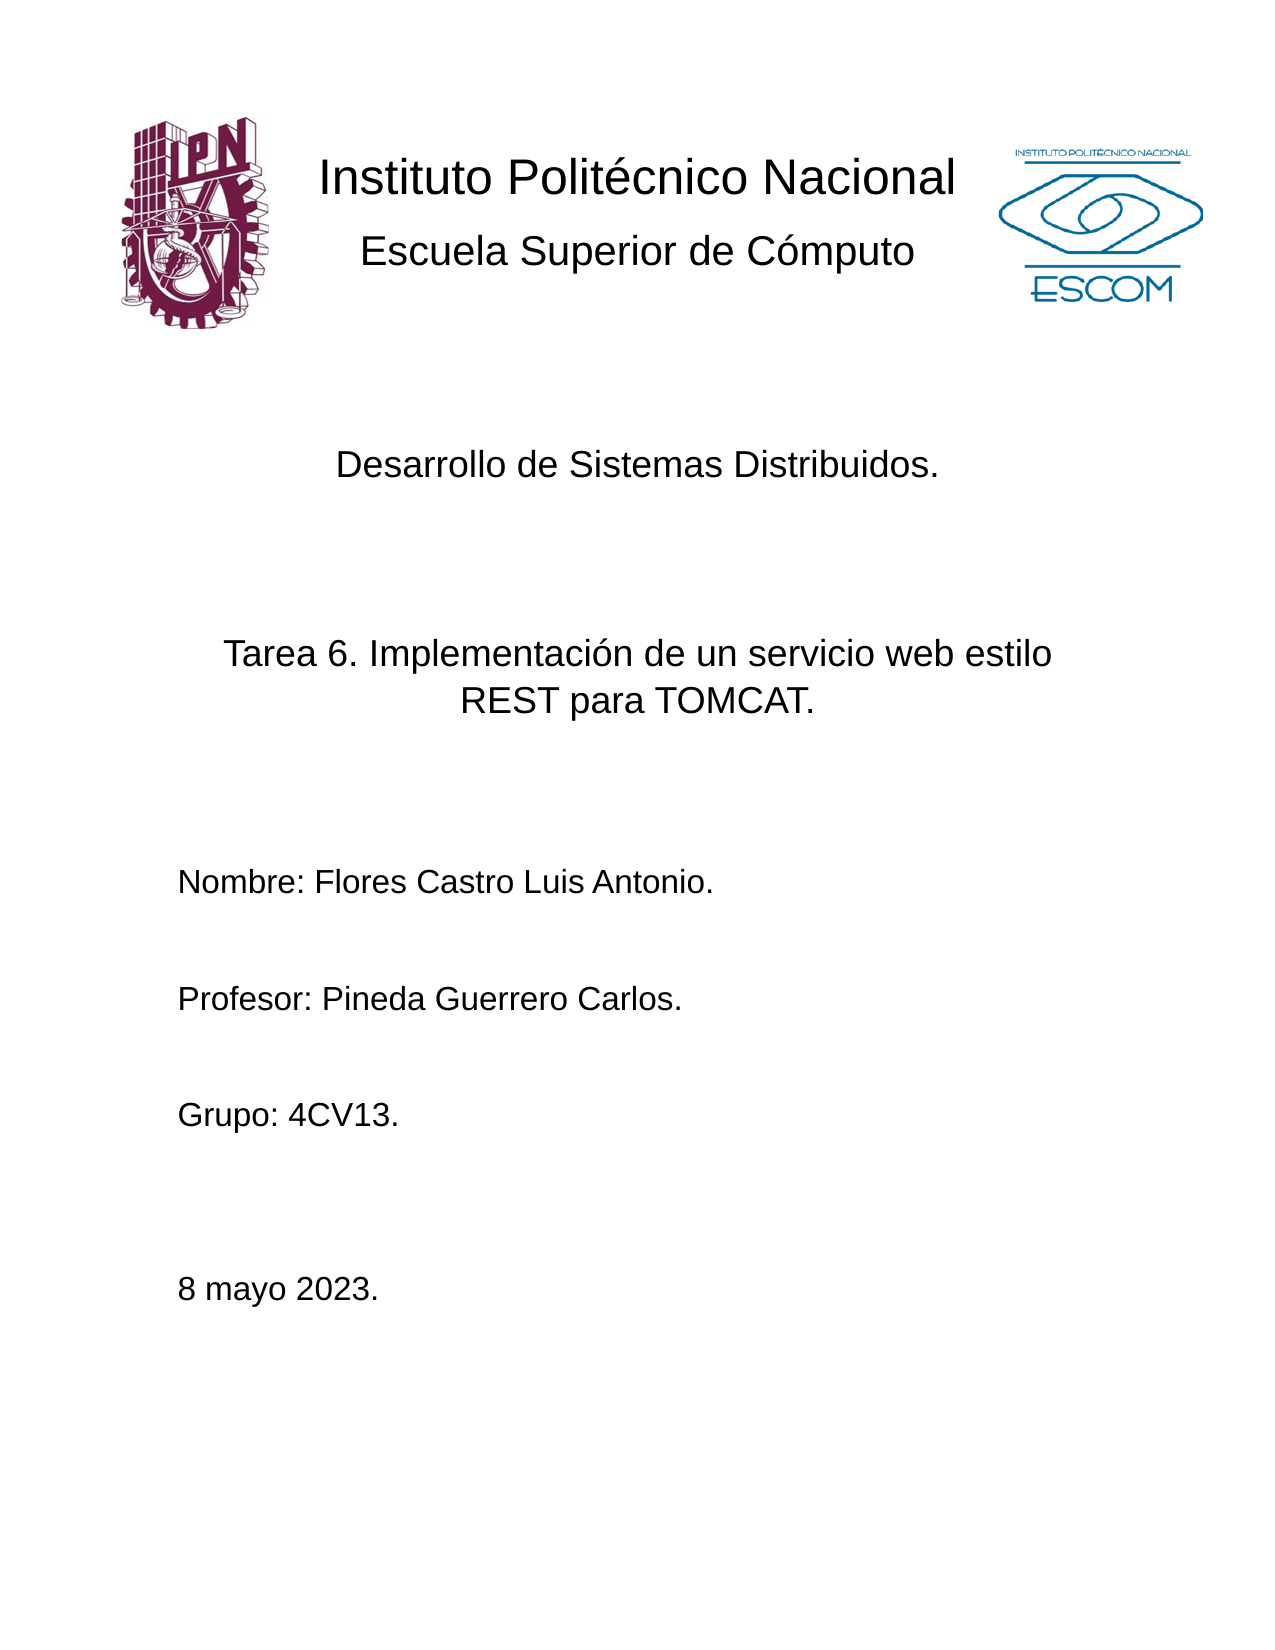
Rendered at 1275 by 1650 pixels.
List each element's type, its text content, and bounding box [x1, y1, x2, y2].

picture [1044, 205, 1085, 226]
text Nombre: Flores Castro Luis Antonio. [177, 863, 1098, 901]
text 8 mayo 2023. [177, 1269, 1098, 1308]
picture [1003, 205, 1049, 226]
picture [121, 117, 269, 329]
picture [1115, 279, 1140, 299]
picture [1150, 283, 1169, 302]
text Instituto Politécnico Nacional [177, 148, 1098, 205]
text Grupo: 4CV13. [177, 1095, 1098, 1133]
text Escuela Superior de Cómputo [177, 226, 1098, 274]
picture [1089, 279, 1113, 299]
picture [1098, 178, 1200, 251]
picture [998, 222, 1203, 302]
picture [1098, 148, 1203, 207]
text Desarrollo de Sistemas Distribuidos. [177, 442, 1098, 485]
text Profesor: Pineda Guerrero Carlos. [177, 979, 1098, 1017]
picture [998, 218, 1006, 226]
text Tarea 6. Implementación de un servicio web estilo REST para TOMCAT. [177, 631, 1098, 721]
picture [1098, 196, 1157, 251]
picture [1081, 198, 1120, 227]
picture [1110, 297, 1120, 302]
